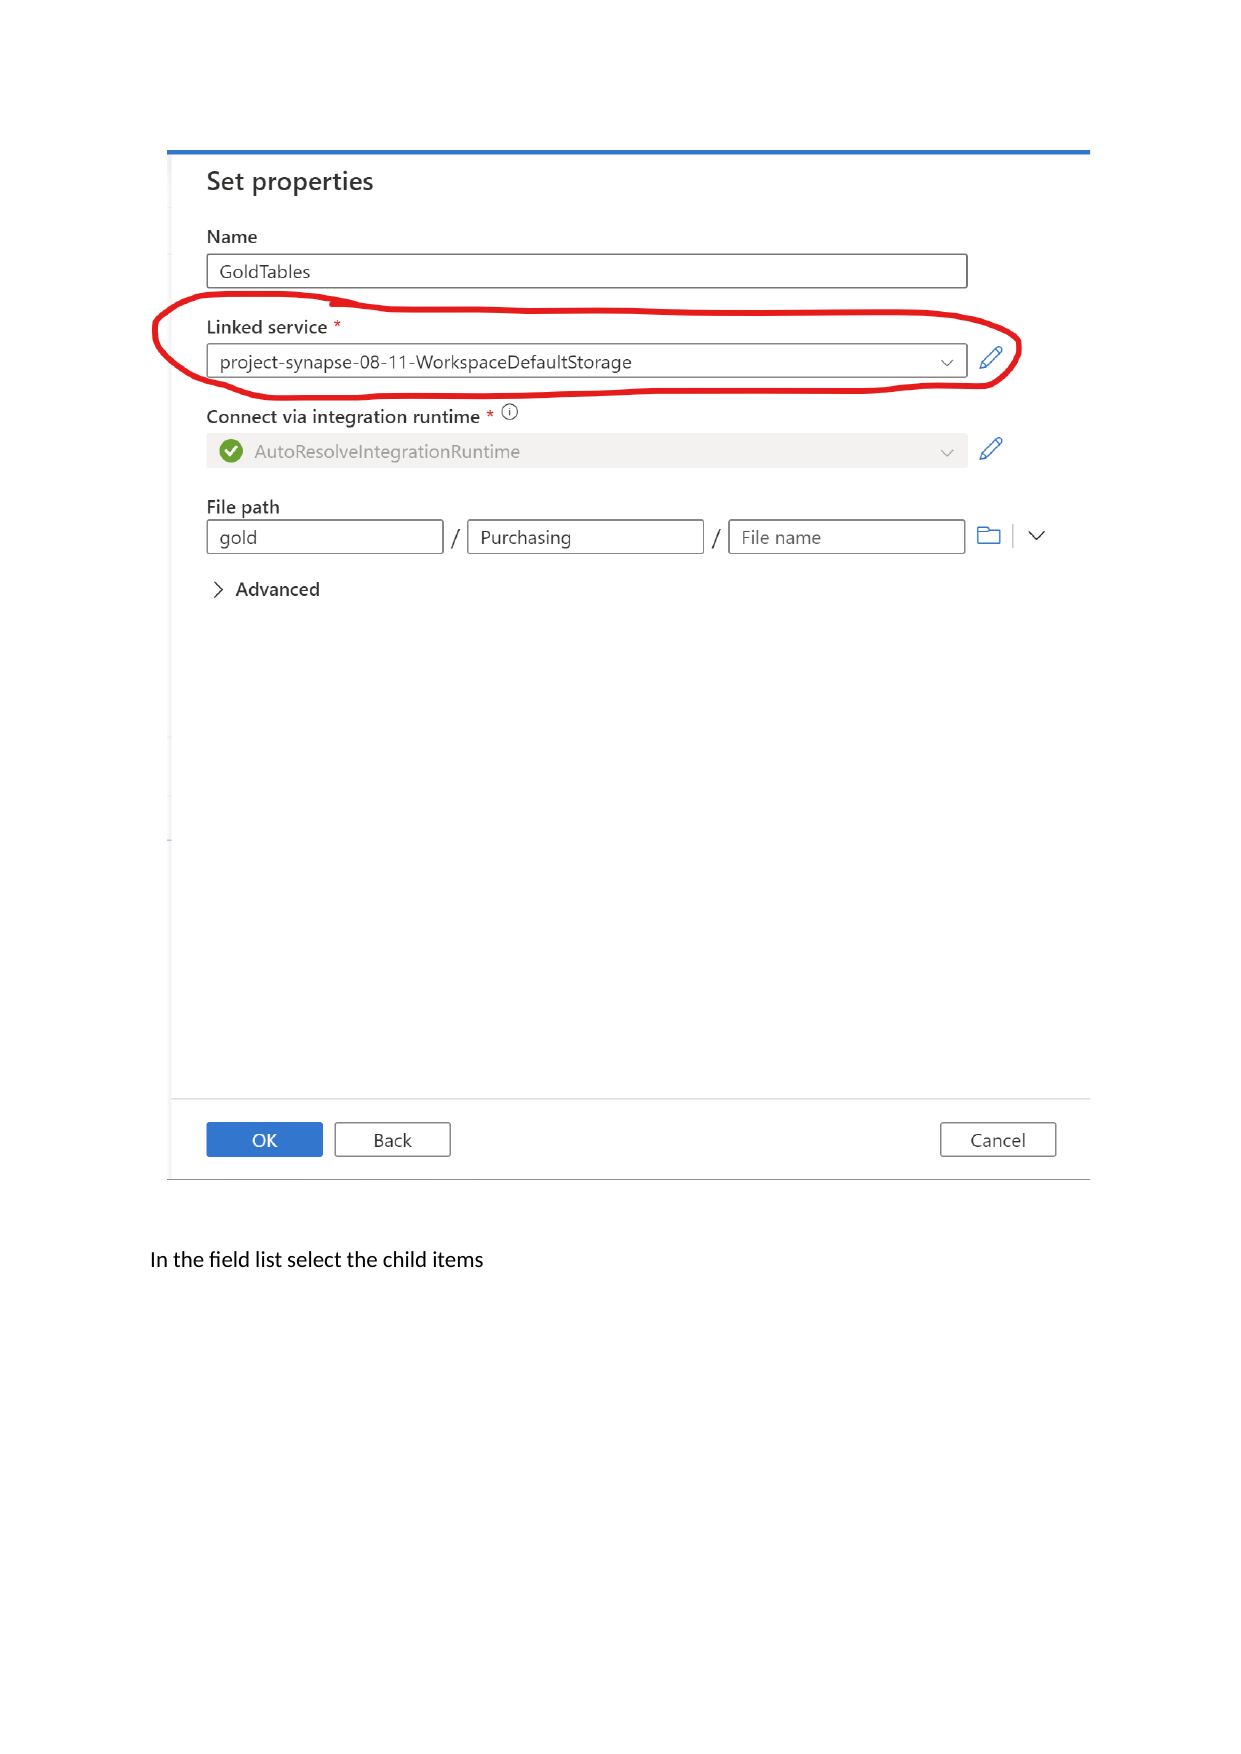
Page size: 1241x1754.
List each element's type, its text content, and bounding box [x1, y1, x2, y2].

picture [150, 150, 1091, 1180]
text In the field list select the child items [150, 1245, 1090, 1273]
